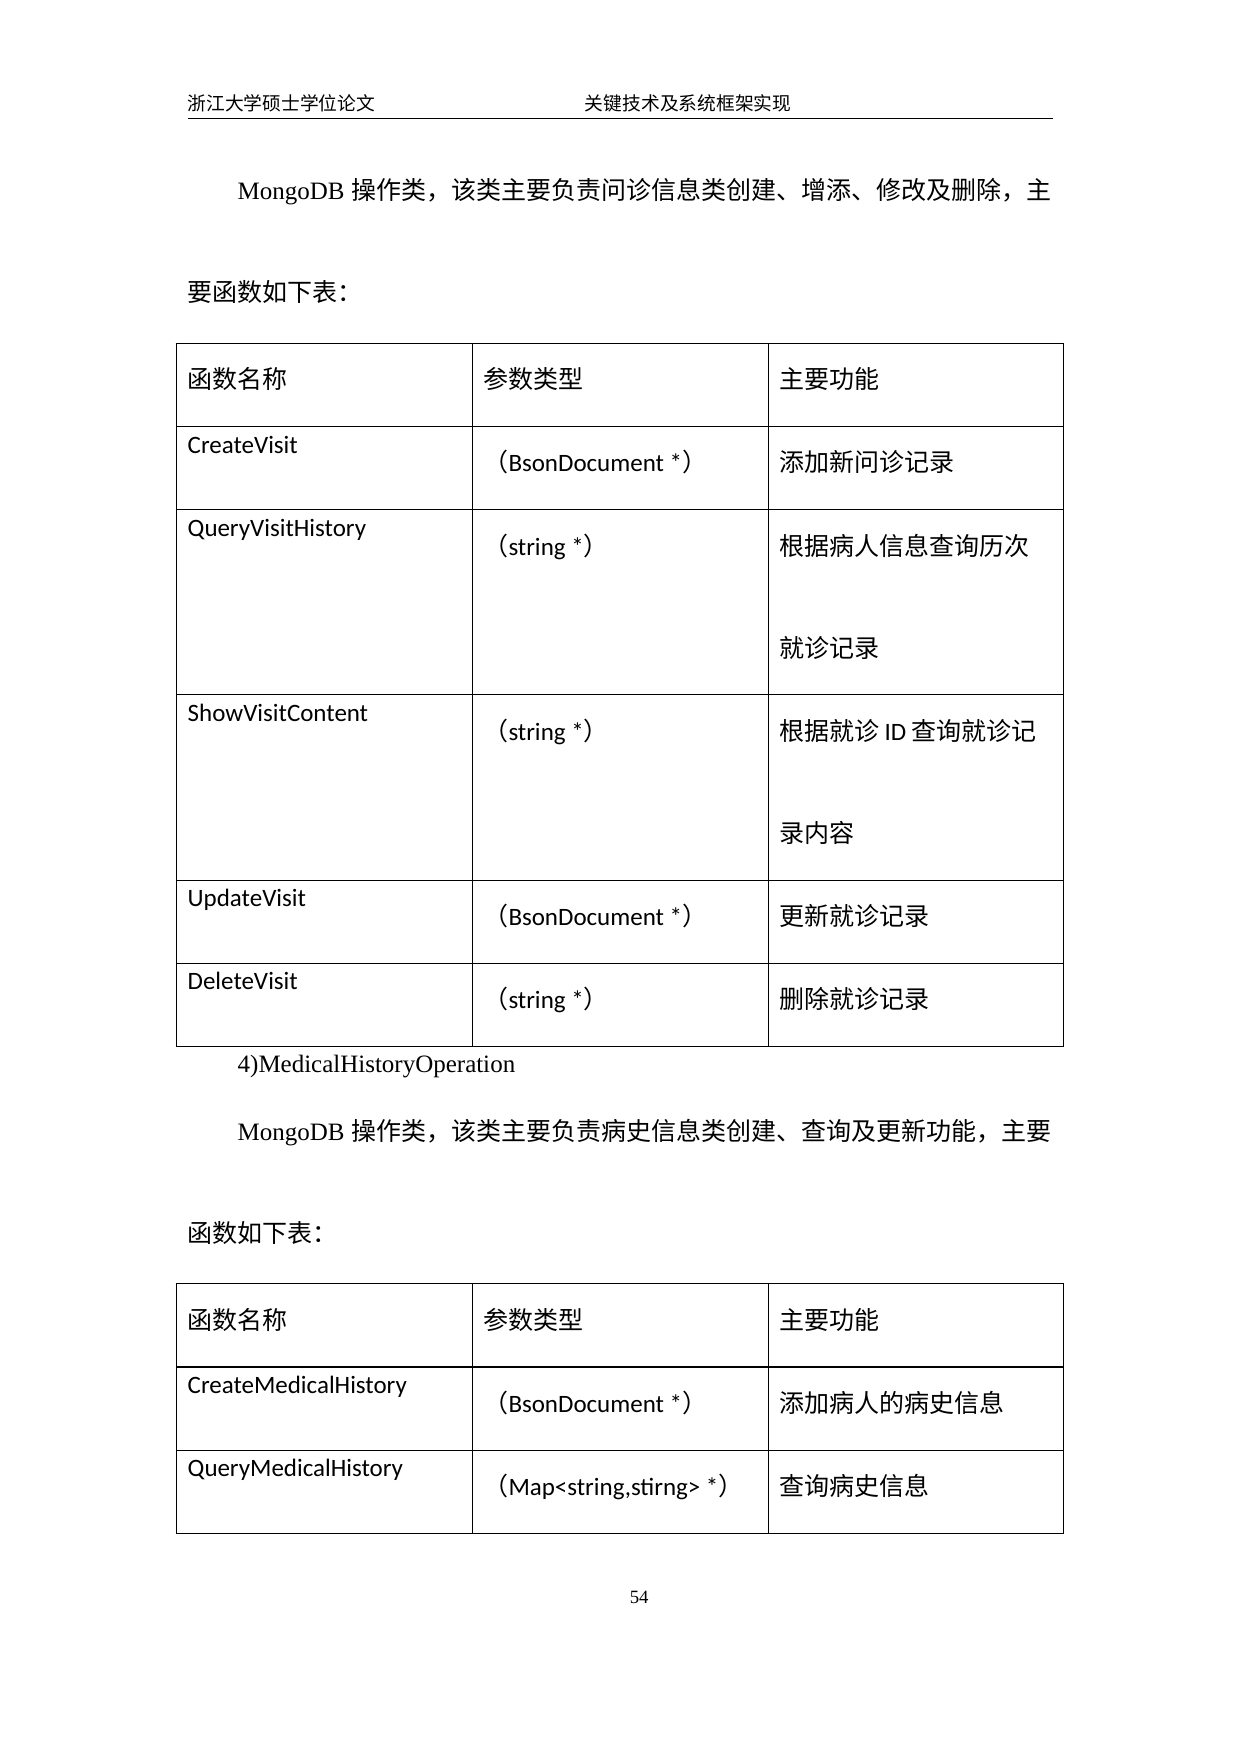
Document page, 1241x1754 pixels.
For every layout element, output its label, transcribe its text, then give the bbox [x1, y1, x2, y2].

table_header 参数类型 [473, 344, 768, 426]
table_cell 删除就诊记录 [769, 964, 1063, 1046]
table_cell UpdateVisit [177, 881, 472, 963]
table_cell ShowVisitContent [177, 695, 472, 879]
table_cell 添加病人的病史信息 [769, 1368, 1063, 1450]
table_cell （BsonDocument *） [473, 881, 768, 963]
table_cell CreateVisit [177, 427, 472, 509]
table_cell （string *） [473, 695, 768, 879]
table_cell QueryVisitHistory [177, 510, 472, 694]
table_header 主要功能 [769, 344, 1063, 426]
table_cell 根据就诊ID查询就诊记录内容 [769, 695, 1063, 879]
table_cell （Map<string,stirng> *） [473, 1451, 768, 1533]
table_cell 更新就诊记录 [769, 881, 1063, 963]
table_header 参数类型 [473, 1284, 768, 1366]
table_header 主要功能 [769, 1284, 1063, 1366]
text MongoDB 操作类，该类主要负责问诊信息类创建、增添、修改及删除，主要函数如下表： [187, 155, 1053, 325]
table_cell （BsonDocument *） [473, 427, 768, 509]
table_cell 根据病人信息查询历次就诊记录 [769, 510, 1063, 694]
table_cell （string *） [473, 510, 768, 694]
table_cell （BsonDocument *） [473, 1368, 768, 1450]
table_header 函数名称 [177, 1284, 472, 1366]
text 4)MedicalHistoryOperation [187, 1047, 1053, 1081]
table_cell CreateMedicalHistory [177, 1368, 472, 1450]
table_cell DeleteVisit [177, 964, 472, 1046]
table_cell 查询病史信息 [769, 1451, 1063, 1533]
table_header 函数名称 [177, 344, 472, 426]
table_cell 添加新问诊记录 [769, 427, 1063, 509]
table_cell （string *） [473, 964, 768, 1046]
text MongoDB 操作类，该类主要负责病史信息类创建、查询及更新功能，主要函数如下表： [187, 1095, 1053, 1265]
table_cell QueryMedicalHistory [177, 1451, 472, 1533]
